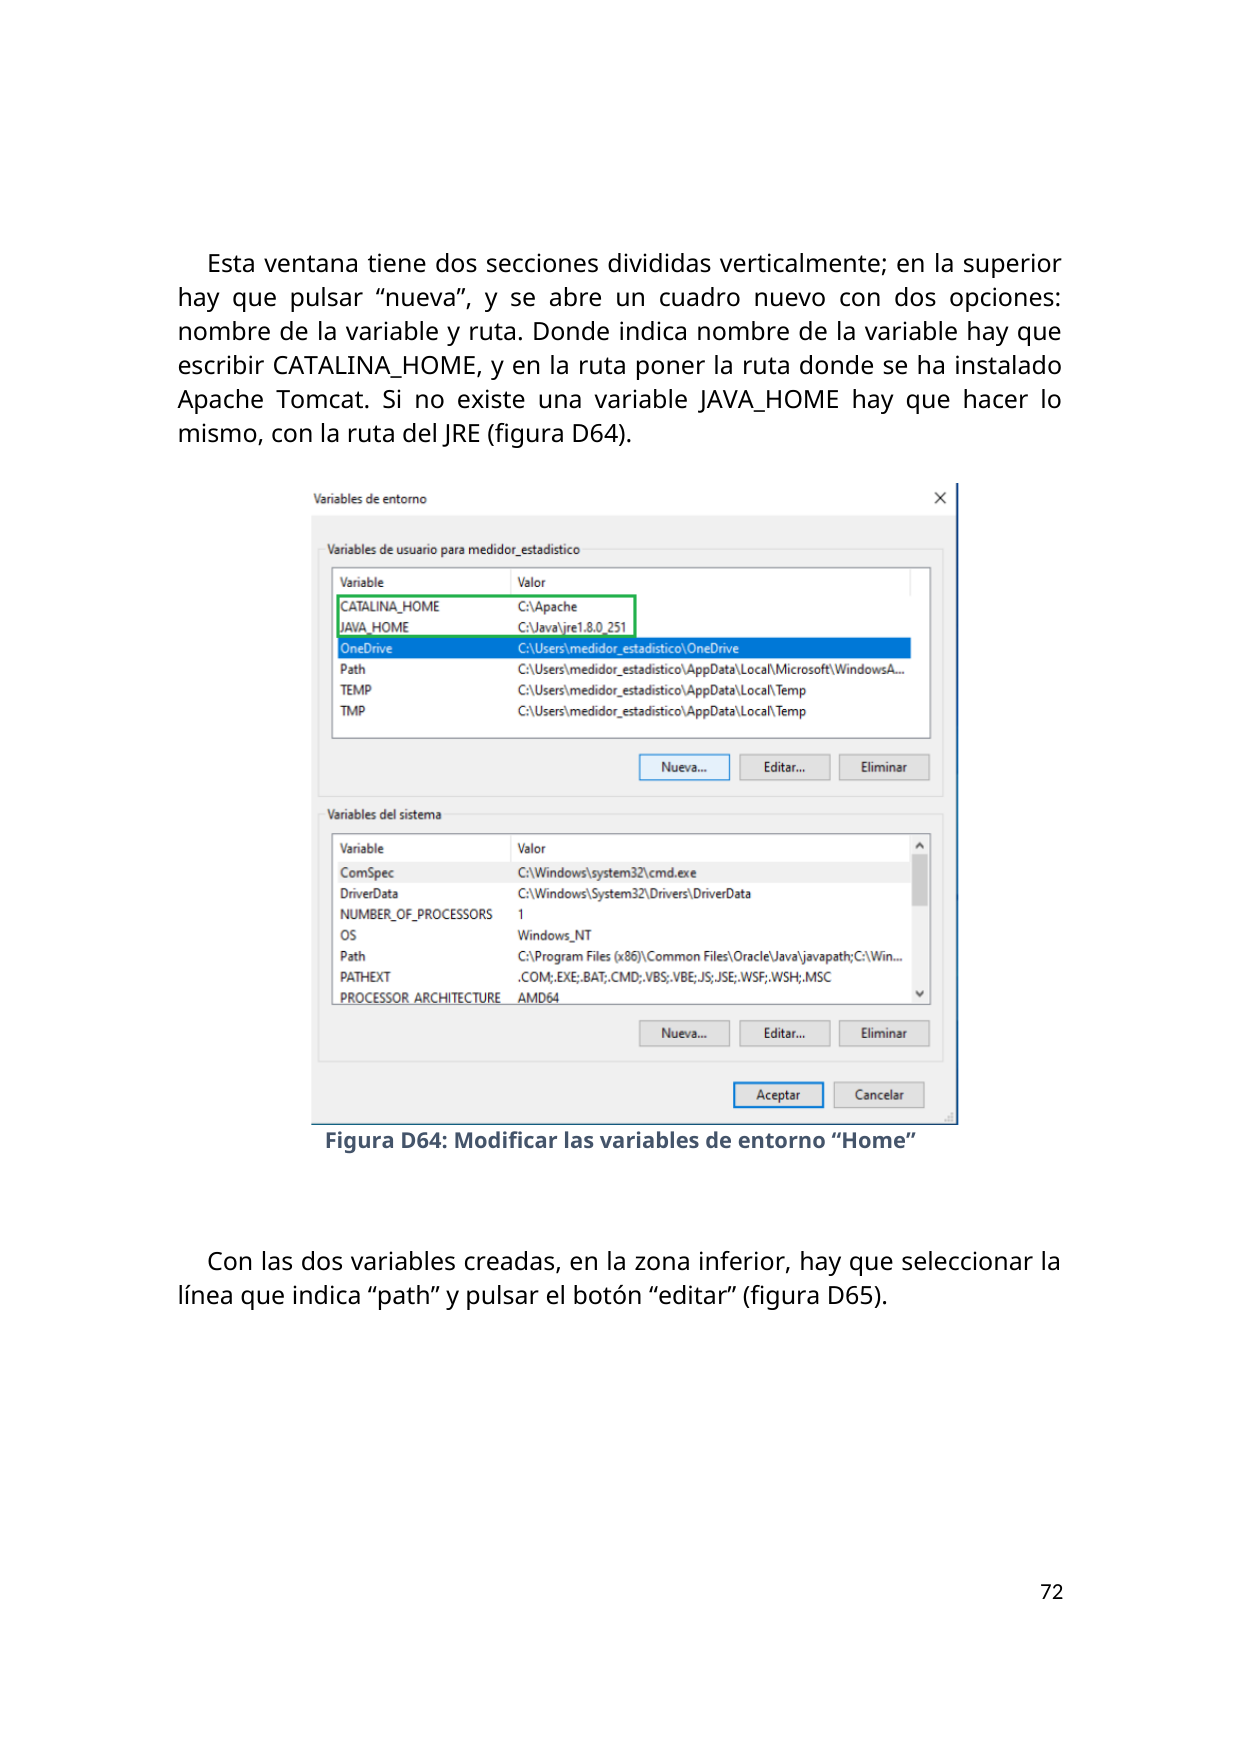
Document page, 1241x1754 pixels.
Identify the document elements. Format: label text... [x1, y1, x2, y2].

text Esta ventana tiene dos secciones divididas verticalmente; en la superior hay que pulsar “nueva”, y se abre un cuadro nuevo con dos opciones: nombre de la variable y ruta. Donde indica nombre de la variable hay que escribir CATALINA_HOME, y en la ruta poner la ruta donde se ha instalado Apache Tomcat. Si no existe una variable JAVA_HOME hay que hacer lo mismo, con la ruta del JRE (figura D64). [177, 246, 1063, 450]
picture [311, 483, 959, 1125]
text Con las dos variables creadas, en la zona inferior, hay que seleccionar la línea que indica “path” y pulsar el botón “editar” (figura D65). [177, 1244, 1063, 1312]
